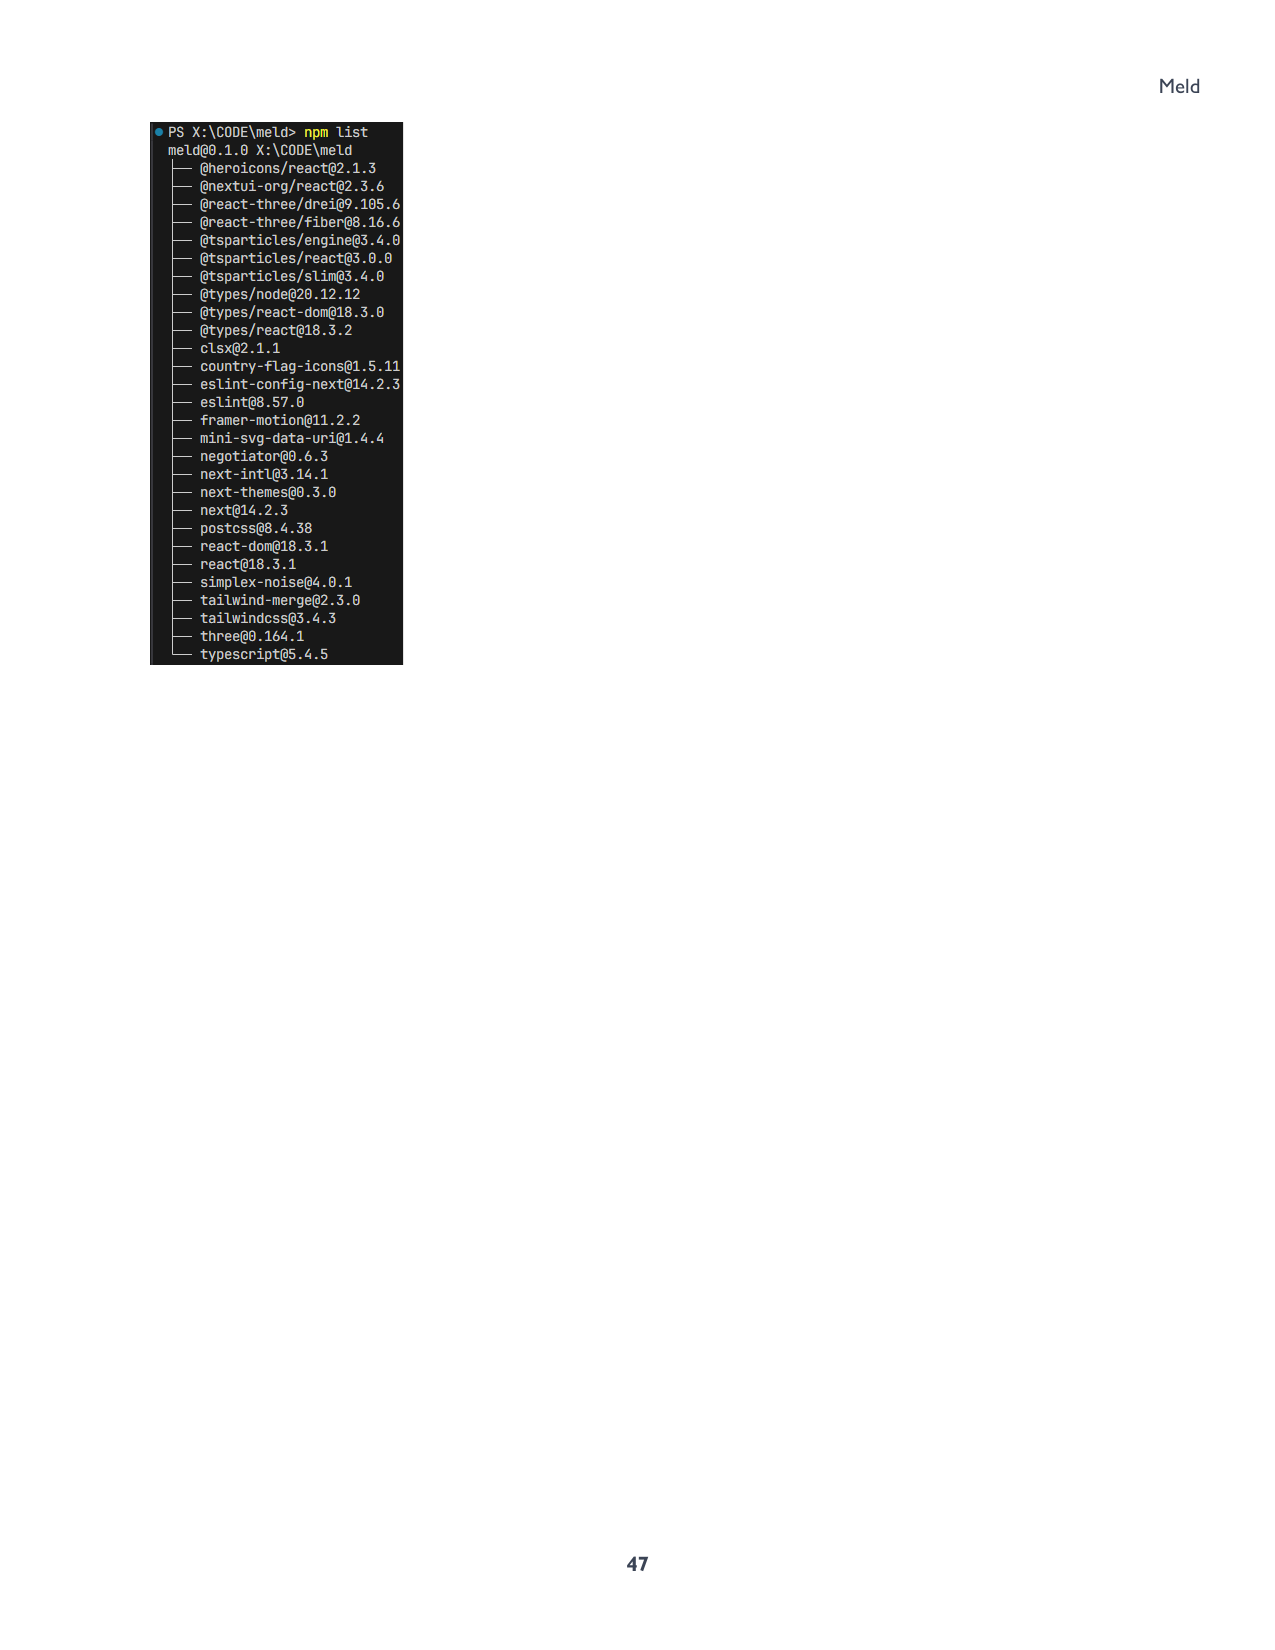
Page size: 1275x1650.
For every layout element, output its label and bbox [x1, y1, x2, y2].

picture [150, 122, 404, 665]
